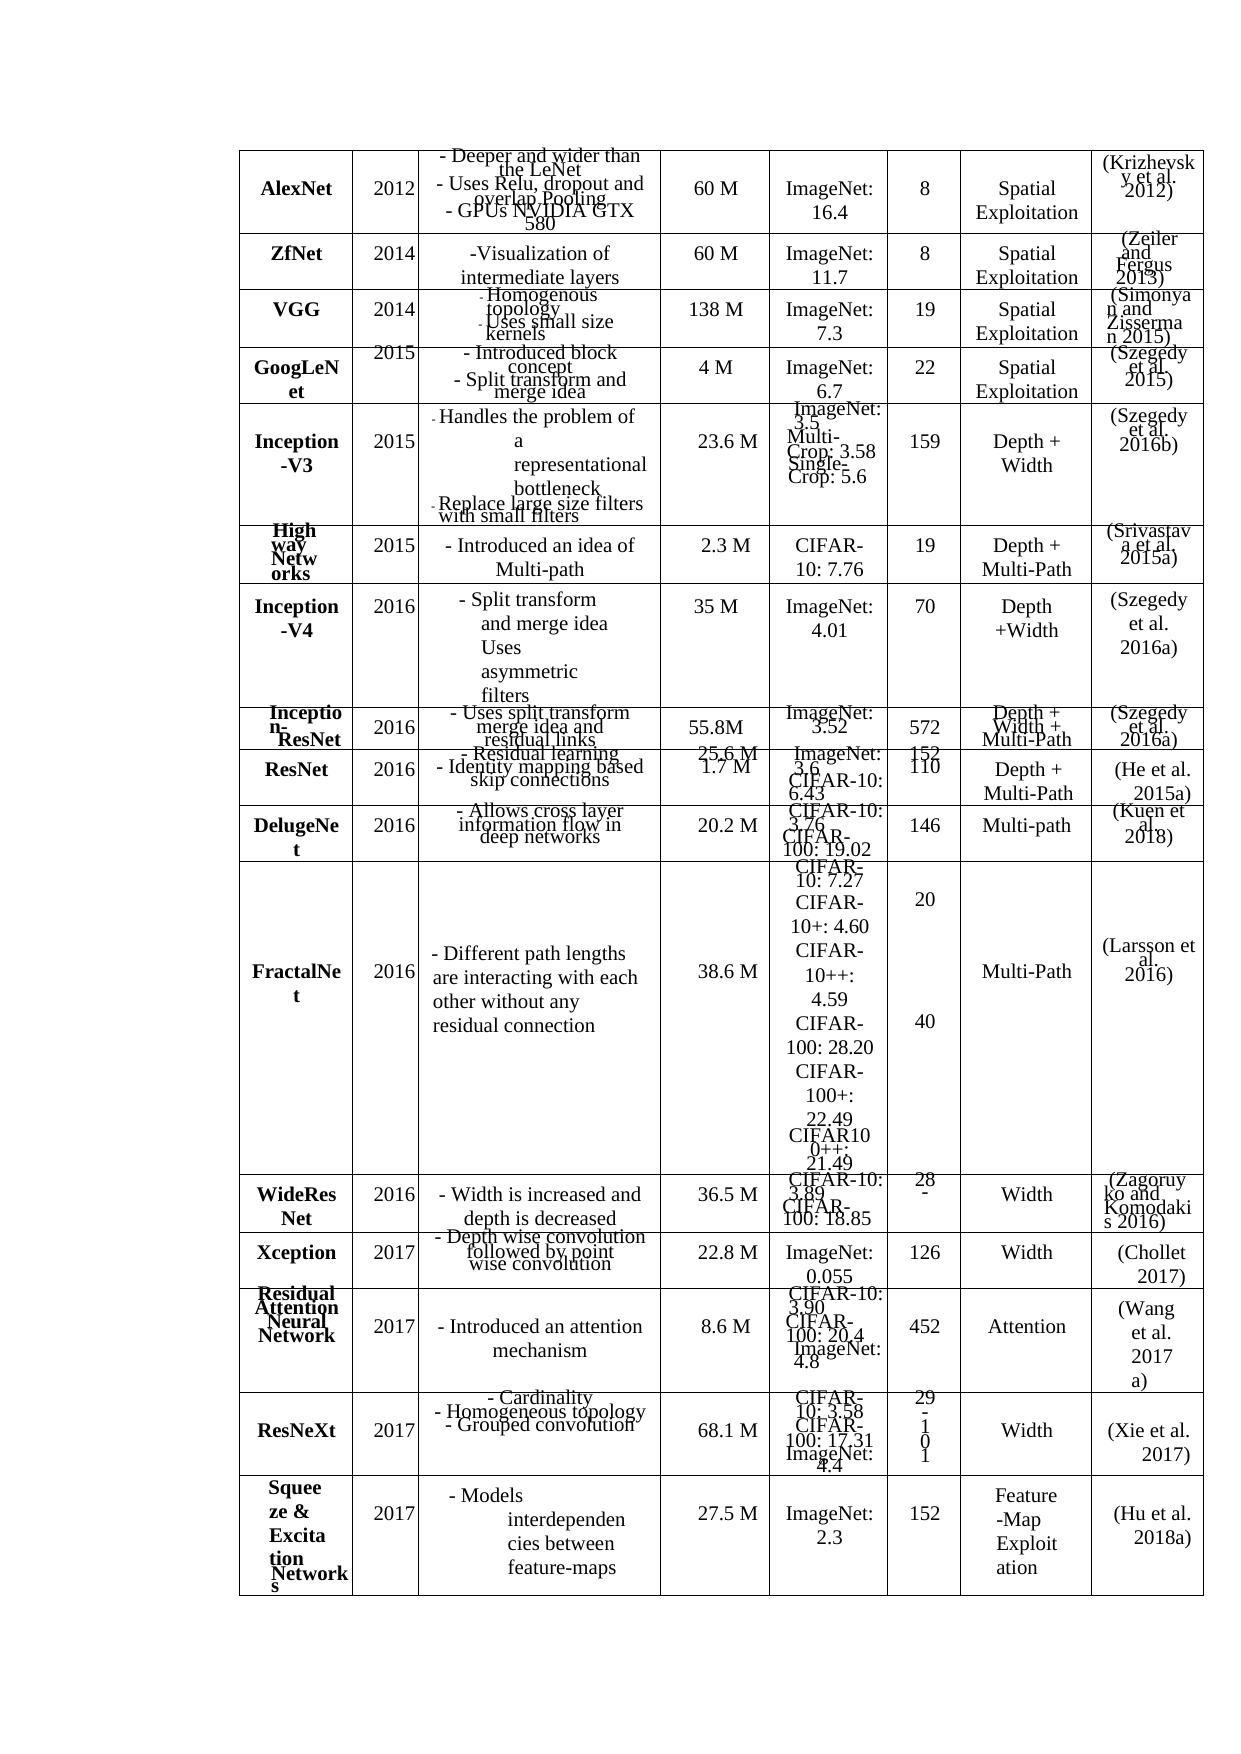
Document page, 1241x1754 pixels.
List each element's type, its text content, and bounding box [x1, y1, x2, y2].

table_cell 2016 [353, 862, 418, 1174]
table_cell - Deeper and wider than the LeNet - Uses Relu, dropout and overlap Pooling - GPUs NVIDIA GTX 580 [419, 151, 660, 233]
table_cell Homogenous topology Uses small size kernels [419, 290, 660, 347]
table_cell Depth + Width [961, 404, 1091, 525]
table_cell ZfNet [240, 234, 352, 289]
table_cell AlexNet [240, 151, 352, 233]
table_cell ImageNet: 6.7 [770, 348, 887, 403]
table_cell WideResNet [240, 1175, 352, 1232]
table_cell (Zagoruyko and Komodakis 2016) [1092, 1175, 1203, 1232]
table_cell ImageNet: 3.6 CIFAR-10: 6.43 [770, 750, 887, 805]
table_cell Xception [240, 1233, 352, 1288]
table_cell Width [961, 1393, 1091, 1475]
table_cell Depth + Multi-Path [961, 526, 1091, 583]
table_cell 22.8 M [661, 1233, 769, 1288]
table_cell ImageNet: 3.5 Multi-Crop: 3.58 Single-Crop: 5.6 [770, 404, 887, 525]
table_cell (Chollet 2017) [1092, 1233, 1203, 1288]
table_cell CIFAR-10: 3.89 CIFAR-100: 18.85 [770, 1175, 887, 1232]
table_cell 22 [888, 348, 960, 403]
table_cell 60 M [661, 234, 769, 289]
table_cell 2015 [353, 526, 418, 583]
table_cell ResNeXt [240, 1393, 352, 1475]
table_cell Spatial Exploitation [961, 234, 1091, 289]
table_cell (Zeiler and Fergus 2013) [1092, 234, 1203, 289]
table_cell 2012 [353, 151, 418, 233]
table_cell Depth + Multi-Path [961, 750, 1091, 805]
table_cell CIFAR-10: 7.27 CIFAR-10+: 4.60 CIFAR-10++: 4.59 CIFAR-100: 28.20 CIFAR-100+: 22.49 CIFAR100++: 21.49 [770, 862, 887, 1174]
table_cell 572 [888, 708, 960, 748]
table_cell ImageNet: 4.01 [770, 584, 887, 707]
table_cell 23.6 M [661, 404, 769, 525]
table_cell 19 [888, 526, 960, 583]
table_cell Feature-Map Exploitation [961, 1476, 1091, 1595]
table_cell Spatial Exploitation [961, 348, 1091, 403]
table_cell 2016 [353, 1175, 418, 1232]
table_cell CIFAR-10: 3.58 CIFAR-100: 17.31 ImageNet: 4.4 [770, 1393, 887, 1475]
table_cell - Cardinality - Homogeneous topology - Grouped convolution [419, 1393, 660, 1475]
table_cell Depth +Width [961, 584, 1091, 707]
table_cell ImageNet: 2.3 [770, 1476, 887, 1595]
table_cell (Srivastava et al. 2015a) [1092, 526, 1203, 583]
table_cell 28 - [888, 1175, 960, 1232]
table_cell - Different path lengths are interacting with each other without any residual connection [419, 862, 660, 1174]
table_cell GoogLeNet [240, 348, 352, 403]
table_cell (Szegedy et al. 2015) [1092, 348, 1203, 403]
table_cell Residual Attention Neural Network [240, 1289, 352, 1392]
table_cell 2015 [353, 348, 418, 403]
table_cell 20.2 M [661, 806, 769, 861]
table_cell Inception- ResNet [240, 708, 352, 748]
table_cell 19 [888, 290, 960, 347]
table_cell - Residual learning - Identity mapping based skip connections [419, 750, 660, 805]
table_cell (Xie et al. 2017) [1092, 1393, 1203, 1475]
table_cell 2017 [353, 1476, 418, 1595]
table_cell - Allows cross layer information flow in deep networks [419, 806, 660, 861]
table_cell - Models interdependencies between feature-maps [419, 1476, 660, 1595]
table_cell 38.6 M [661, 862, 769, 1174]
table_cell 152 110 [888, 750, 960, 805]
table_cell Multi-path [961, 806, 1091, 861]
table_cell 8 [888, 151, 960, 233]
table_cell Inception-V4 [240, 584, 352, 707]
table_cell FractalNet [240, 862, 352, 1174]
table_cell Handles the problem of a representational bottleneck Replace large size filters with small filters [419, 404, 660, 525]
table_cell 60 M [661, 151, 769, 233]
table_cell 35 M [661, 584, 769, 707]
table_cell Squeeze & Excitation Networks [240, 1476, 352, 1595]
table_cell (Szegedy et al. 2016a) [1092, 708, 1203, 748]
table_cell 2017 [353, 1233, 418, 1288]
table_cell (Krizhevsky et al. 2012) [1092, 151, 1203, 233]
table_cell - Split transform and merge idea Uses asymmetric filters [419, 584, 660, 707]
table_cell 2.3 M [661, 526, 769, 583]
table_cell ImageNet: 11.7 [770, 234, 887, 289]
table_cell 2015 [353, 404, 418, 525]
table_cell (Kuen et al. 2018) [1092, 806, 1203, 861]
table_cell 152 [888, 1476, 960, 1595]
table_cell 2017 [353, 1393, 418, 1475]
table_cell 2014 [353, 290, 418, 347]
table_cell Width [961, 1175, 1091, 1232]
table_cell 8 [888, 234, 960, 289]
table_cell (Larsson et al. 2016) [1092, 862, 1203, 1174]
table_cell - Introduced an attention mechanism [419, 1289, 660, 1392]
table_cell Depth + Width + Multi-Path [961, 708, 1091, 748]
table_cell 2016 [353, 708, 418, 748]
table_cell 70 [888, 584, 960, 707]
table_cell 36.5 M [661, 1175, 769, 1232]
table_cell Width [961, 1233, 1091, 1288]
table_cell (He et al. 2015a) [1092, 750, 1203, 805]
table_cell (Simonyan and Zisserman 2015) [1092, 290, 1203, 347]
table_cell Highway Networks [240, 526, 352, 583]
table_cell ImageNet: 0.055 [770, 1233, 887, 1288]
table_cell - Uses split transform merge idea and residual links [419, 708, 660, 748]
table_cell 2017 [353, 1289, 418, 1392]
table_cell 146 [888, 806, 960, 861]
table_cell 55.8M [661, 708, 769, 748]
table_cell 68.1 M [661, 1393, 769, 1475]
table_cell ImageNet: 3.52 [770, 708, 887, 748]
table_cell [961, 151, 1091, 233]
table_cell 8.6 M [661, 1289, 769, 1392]
table_cell VGG [240, 290, 352, 347]
table_cell 126 [888, 1233, 960, 1288]
table_cell 27.5 M [661, 1476, 769, 1595]
table_cell 2016 [353, 584, 418, 707]
table_cell - Introduced an idea of Multi-path [419, 526, 660, 583]
table_cell 20 40 [888, 862, 960, 1174]
table_cell 2016 [353, 750, 418, 805]
table_cell ImageNet: 16.4 [770, 151, 887, 233]
table_cell 452 [888, 1289, 960, 1392]
table_cell ImageNet: 7.3 [770, 290, 887, 347]
table_cell CIFAR-10: 7.76 [770, 526, 887, 583]
table_cell (Wang et al. 2017a) [1092, 1289, 1203, 1392]
table_cell CIFAR-10: 3.76 CIFAR-100: 19.02 [770, 806, 887, 861]
table_cell 25.6 M 1.7 M [661, 750, 769, 805]
table_cell (Hu et al. 2018a) [1092, 1476, 1203, 1595]
table_cell DelugeNet [240, 806, 352, 861]
table_cell Spatial Exploitation [961, 290, 1091, 347]
table_cell 138 M [661, 290, 769, 347]
table_cell - Depth wise convolution followed by point wise convolution [419, 1233, 660, 1288]
table_cell (Szegedy et al. 2016b) [1092, 404, 1203, 525]
table_cell - Width is increased and depth is decreased [419, 1175, 660, 1232]
table_cell Attention [961, 1289, 1091, 1392]
table_cell 2014 [353, 234, 418, 289]
table_cell Inception-V3 [240, 404, 352, 525]
table_cell 2016 [353, 806, 418, 861]
table_cell (Szegedy et al. 2016a) [1092, 584, 1203, 707]
table_cell ResNet [240, 750, 352, 805]
table_cell 4 M [661, 348, 769, 403]
table_cell Multi-Path [961, 862, 1091, 1174]
table_cell CIFAR-10: 3.90 CIFAR-100: 20.4 ImageNet: 4.8 [770, 1289, 887, 1392]
table_cell 159 [888, 404, 960, 525]
table_cell 29 - 101 [888, 1393, 960, 1475]
table_cell - Introduced block concept - Split transform and merge idea [419, 348, 660, 403]
table_cell -Visualization of intermediate layers [419, 234, 660, 289]
